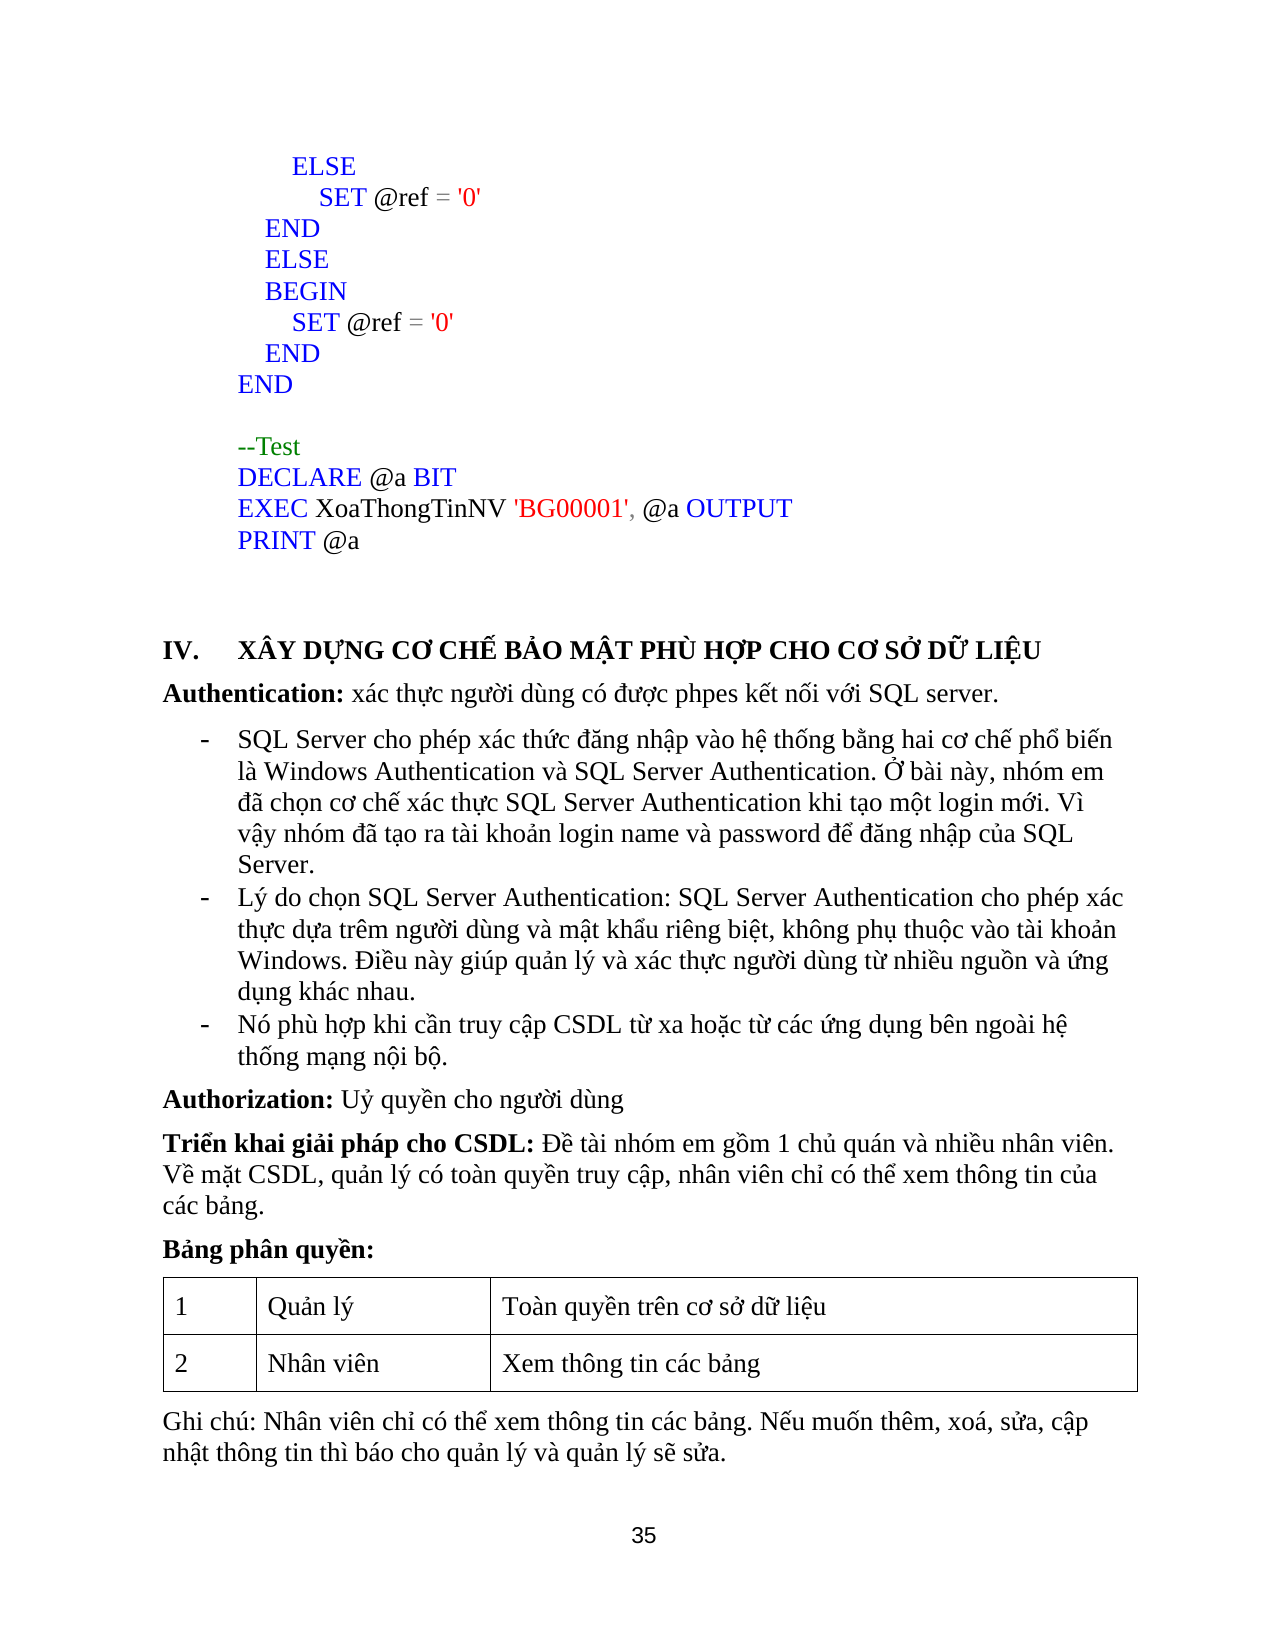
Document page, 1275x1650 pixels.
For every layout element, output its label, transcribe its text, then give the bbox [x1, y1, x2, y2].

list END [237, 212, 1125, 243]
table_header Quản lý [257, 1278, 490, 1334]
table_cell 2 [164, 1335, 256, 1391]
list BEGIN [237, 274, 1125, 306]
list SQL Server cho phép xác thức đăng nhập vào hệ thống bằng hai cơ chế phổ biến là Windows Authentication và SQL Server Authentication. Ở bài này, nhóm em đã chọn cơ chế xác thực SQL Server Authentication khi tạo một login mới. Vì vậy nhóm đã tạo ra tài khoản login name và password để đăng nhập của SQL Server. [200, 721, 1125, 879]
list SET @ref = '0' [237, 306, 1125, 337]
text Triển khai giải pháp cho CSDL: Đề tài nhóm em gồm 1 chủ quán và nhiều nhân viên. Về mặt CSDL, quản lý có toàn quyền truy cập, nhân viên chỉ có thể xem thông tin của các bảng. [162, 1127, 1125, 1221]
list END [237, 368, 1125, 399]
list SET @ref = '0' [237, 181, 1125, 212]
list EXEC XoaThongTinNV 'BG00001', @a OUTPUT [237, 493, 1125, 524]
text Authorization: Uỷ quyền cho người dùng [162, 1083, 1125, 1114]
list PRINT @a [237, 524, 1125, 555]
text Bảng phân quyền: [162, 1233, 1125, 1264]
table_header 1 [164, 1278, 256, 1334]
table_cell Xem thông tin các bảng [491, 1335, 1137, 1391]
table_header Toàn quyền trên cơ sở dữ liệu [491, 1278, 1137, 1334]
list Nó phù hợp khi cần truy cập CSDL từ xa hoặc từ các ứng dụng bên ngoài hệ thống mạng nội bộ. [200, 1006, 1125, 1071]
text Ghi chú: Nhân viên chỉ có thể xem thông tin các bảng. Nếu muốn thêm, xoá, sửa, cập nhật thông tin thì báo cho quản lý và quản lý sẽ sửa. [162, 1404, 1125, 1467]
list Lý do chọn SQL Server Authentication: SQL Server Authentication cho phép xác thực dựa trêm người dùng và mật khẩu riêng biệt, không phụ thuộc vào tài khoản Windows. Điều này giúp quản lý và xác thực người dùng từ nhiều nguồn và ứng dụng khác nhau. [200, 879, 1125, 1006]
list ELSE [237, 243, 1125, 274]
list XÂY DỰNG CƠ CHẾ BẢO MẬT PHÙ HỢP CHO CƠ SỞ DỮ LIỆU [162, 634, 1125, 665]
list END [237, 337, 1125, 368]
list --Test [237, 430, 1125, 461]
list DECLARE @a BIT [237, 461, 1125, 493]
text Authentication: xác thực người dùng có được phpes kết nối với SQL server. [162, 677, 1125, 709]
table_cell Nhân viên [257, 1335, 490, 1391]
list ELSE [237, 150, 1125, 181]
